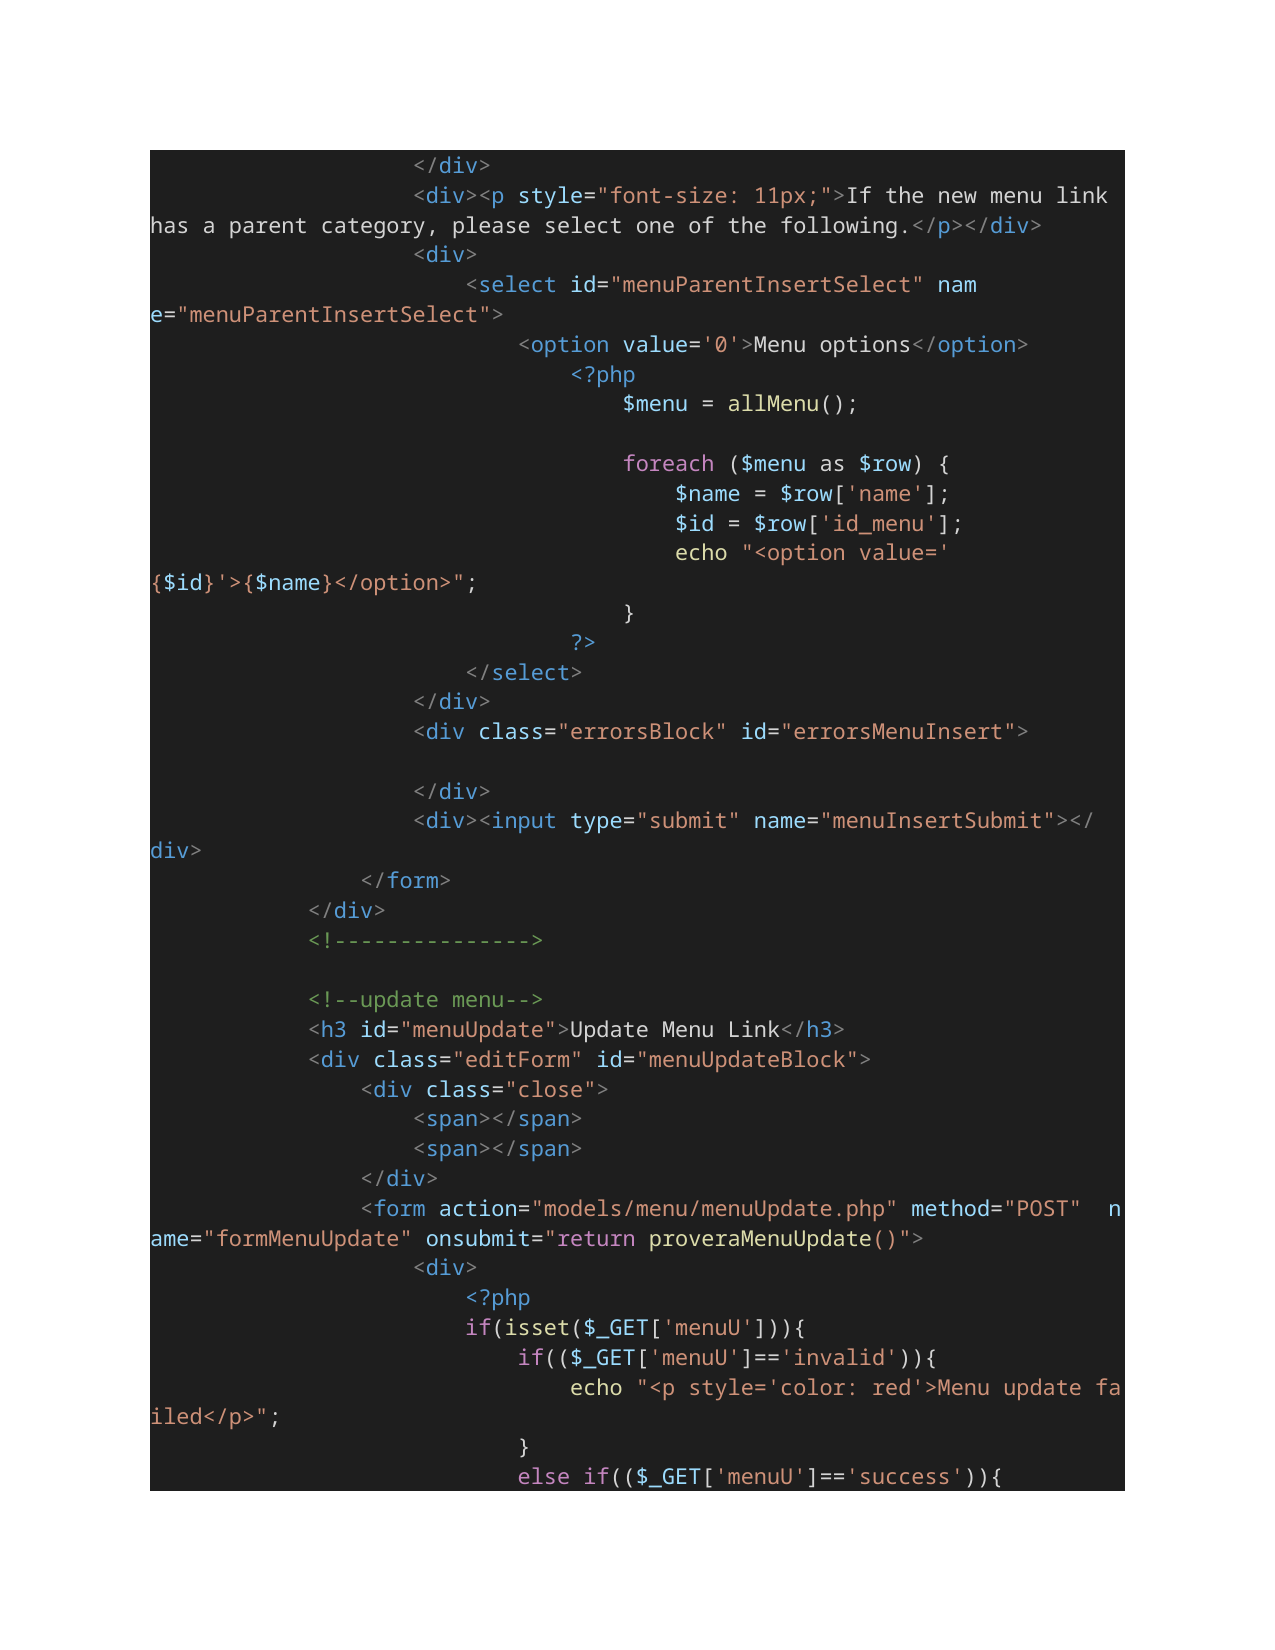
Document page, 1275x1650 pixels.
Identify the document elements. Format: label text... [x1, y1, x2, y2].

text <!---------------> [150, 924, 1125, 954]
text <form action="models/menu/menuUpdate.php" method="POST" name="formMenuUpdate" onsubmit="return proveraMenuUpdate()"> [150, 1193, 1125, 1252]
text <div class="errorsBlock" id="errorsMenuInsert"> [150, 716, 1125, 746]
text </select> [150, 656, 1125, 686]
text $menu = allMenu(); [150, 388, 1125, 418]
text <?php [150, 358, 1125, 388]
text <div class="close"> [150, 1073, 1125, 1103]
text <span></span> [150, 1133, 1125, 1163]
text <select id="menuParentInsertSelect" name="menuParentInsertSelect"> [150, 269, 1125, 329]
text else if(($_GET['menuU']=='success')){ [150, 1461, 1125, 1491]
text <div class="editForm" id="menuUpdateBlock"> [150, 1044, 1125, 1073]
text <div><p style="font-size: 11px;">If the new menu link has a parent category, please select one of the following.</p></div> [150, 180, 1125, 239]
text <div> [150, 239, 1125, 269]
text </div> [150, 686, 1125, 716]
text </div> [150, 1163, 1125, 1193]
text if(isset($_GET['menuU'])){ [150, 1312, 1125, 1342]
text $name = $row['name']; [150, 478, 1125, 507]
text <div> [150, 1252, 1125, 1282]
text echo "<option value='{$id}'>{$name}</option>"; [150, 537, 1125, 597]
text ?> [150, 627, 1125, 656]
text } [150, 1431, 1125, 1461]
text if(($_GET['menuU']=='invalid')){ [150, 1342, 1125, 1371]
text echo "<p style='color: red'>Menu update failed</p>"; [150, 1371, 1125, 1431]
text </div> [150, 895, 1125, 924]
text $id = $row['id_menu']; [150, 507, 1125, 537]
text <div><input type="submit" name="menuInsertSubmit"></div> [150, 805, 1125, 865]
text } [150, 597, 1125, 627]
text </form> [150, 865, 1125, 895]
text </div> [150, 776, 1125, 805]
text <h3 id="menuUpdate">Update Menu Link</h3> [150, 1014, 1125, 1044]
text <option value='0'>Menu options</option> [150, 329, 1125, 358]
text foreach ($menu as $row) { [150, 448, 1125, 478]
text <span></span> [150, 1103, 1125, 1133]
text </div> [150, 150, 1125, 180]
text <?php [150, 1282, 1125, 1312]
text <!--update menu--> [150, 984, 1125, 1014]
